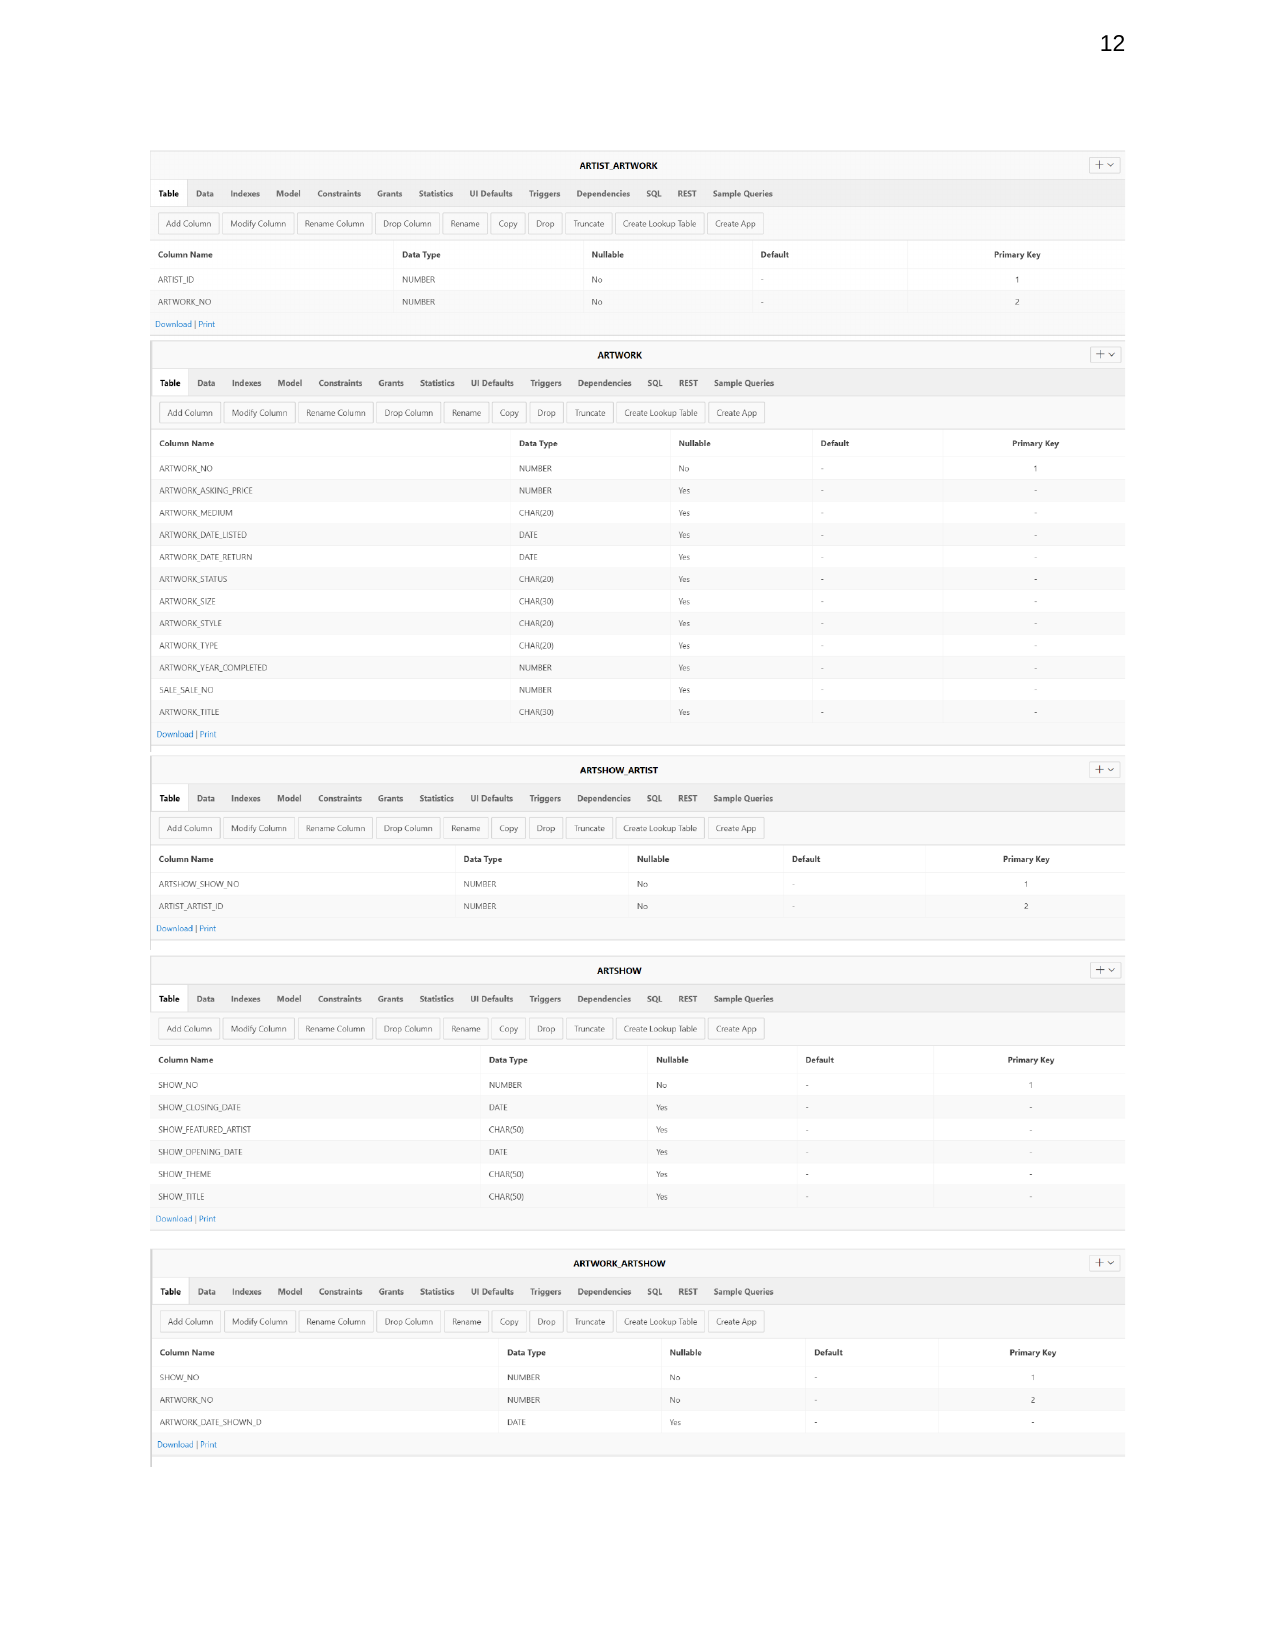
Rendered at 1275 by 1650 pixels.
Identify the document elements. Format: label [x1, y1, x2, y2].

picture [150, 150, 1125, 1467]
